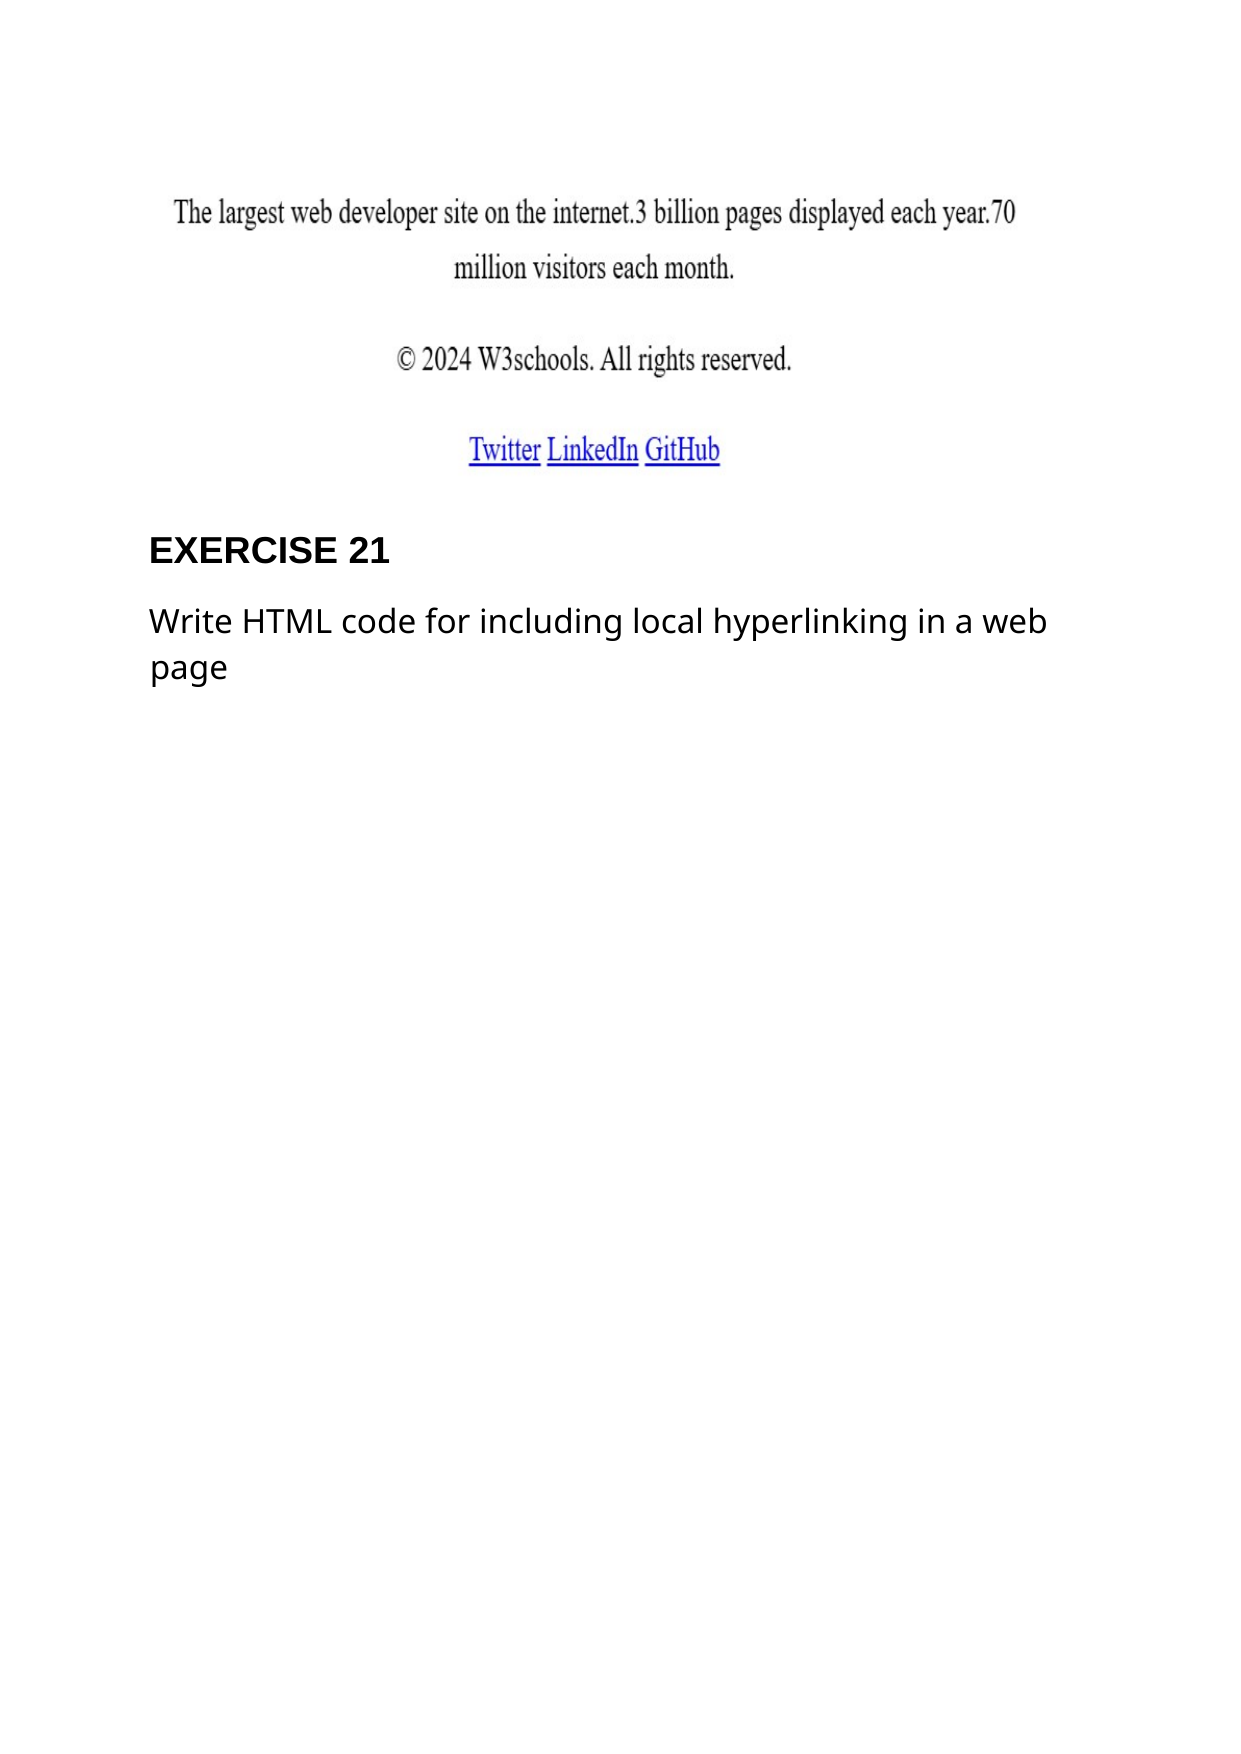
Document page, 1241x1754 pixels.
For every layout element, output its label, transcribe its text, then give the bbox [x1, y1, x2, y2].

text Write HTML code for including local hyperlinking in a web page [148, 598, 1092, 689]
subtitle EXERCISE 21 [148, 528, 1092, 572]
picture [159, 150, 1032, 529]
